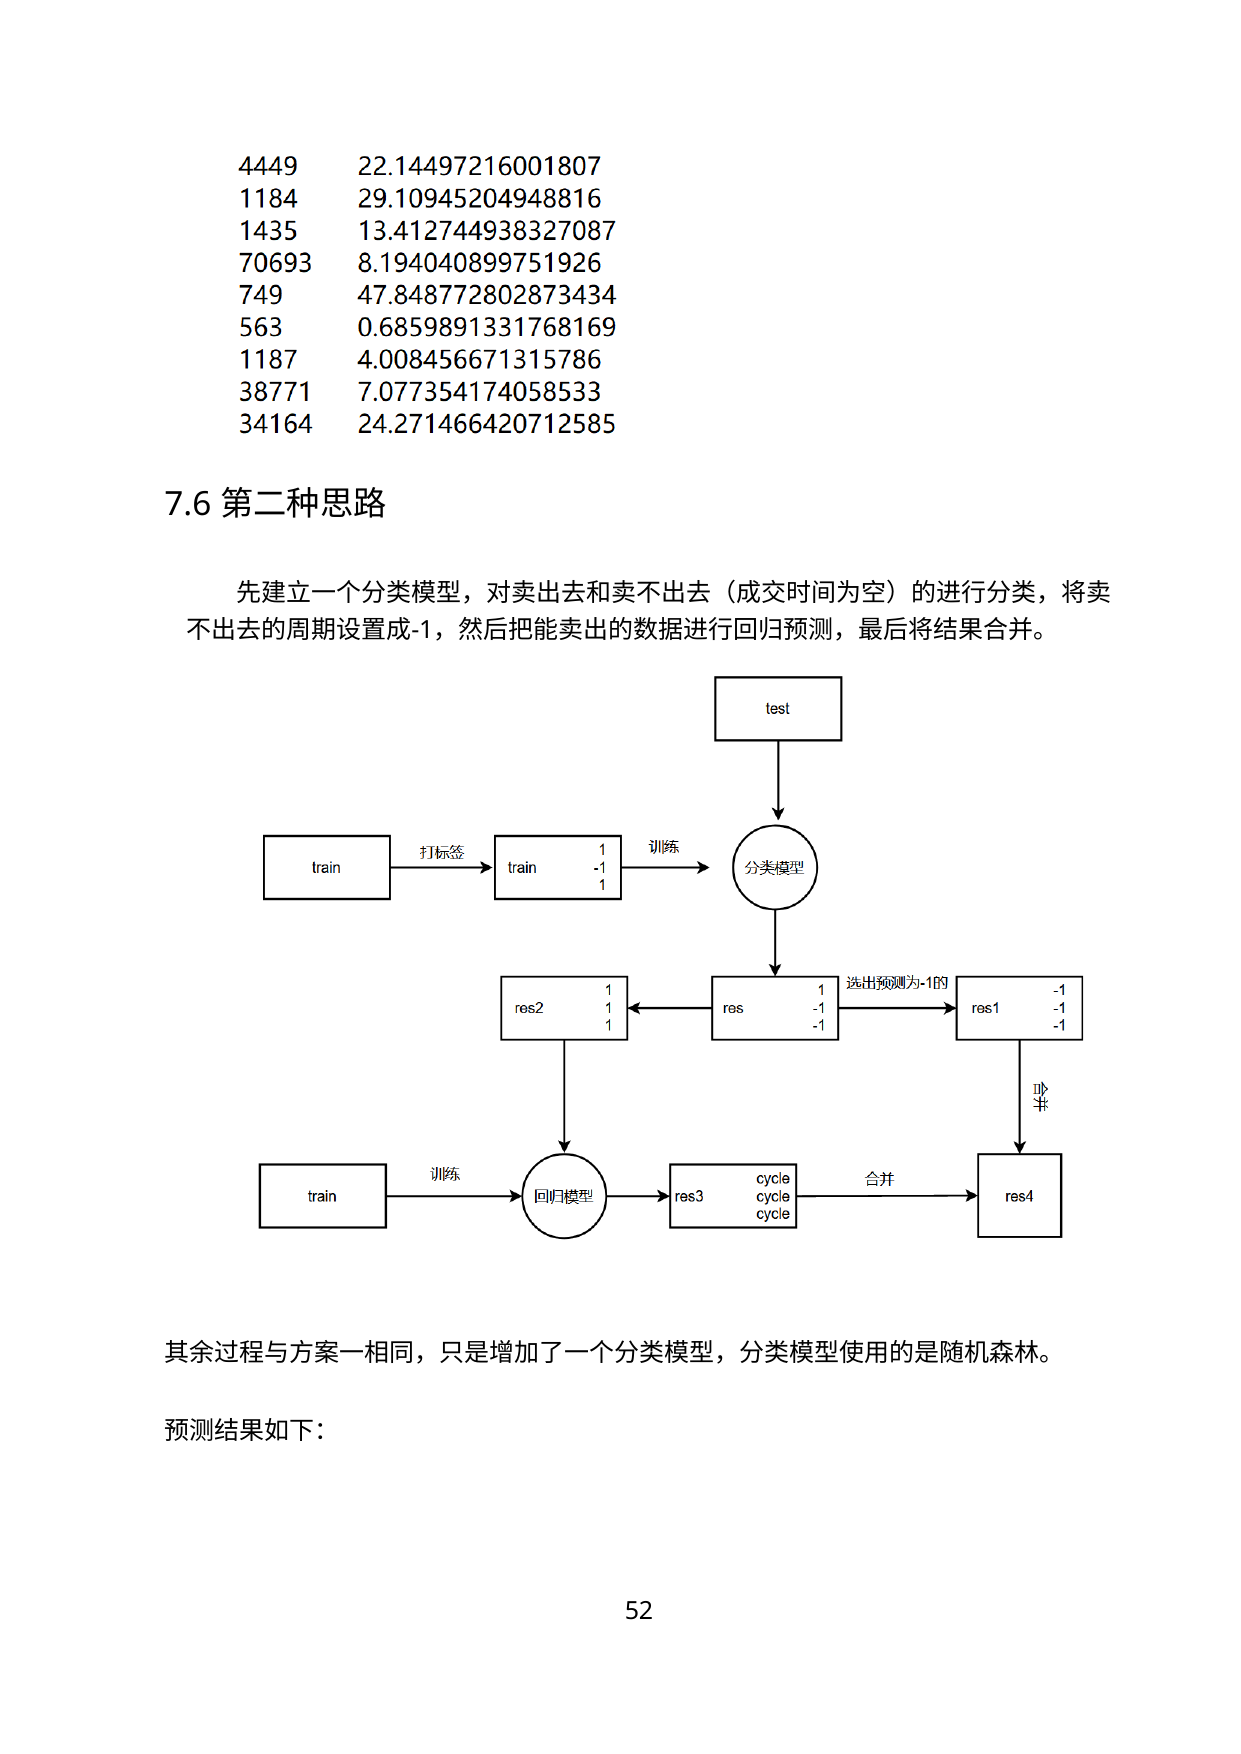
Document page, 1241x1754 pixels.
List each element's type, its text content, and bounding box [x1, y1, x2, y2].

text 预测结果如下： [128, 1410, 1118, 1447]
picture [236, 150, 902, 438]
subtitle 7.6 第二种思路 [164, 477, 1118, 526]
picture [217, 648, 1084, 1250]
text 其余过程与方案一相同，只是增加了一个分类模型，分类模型使用的是随机森林。 [128, 1332, 1118, 1368]
text 先建立一个分类模型，对卖出去和卖不出去（成交时间为空）的进行分类，将卖不出去的周期设置成-1，然后把能卖出的数据进行回归预测，最后将结果合并。 [186, 572, 1118, 646]
